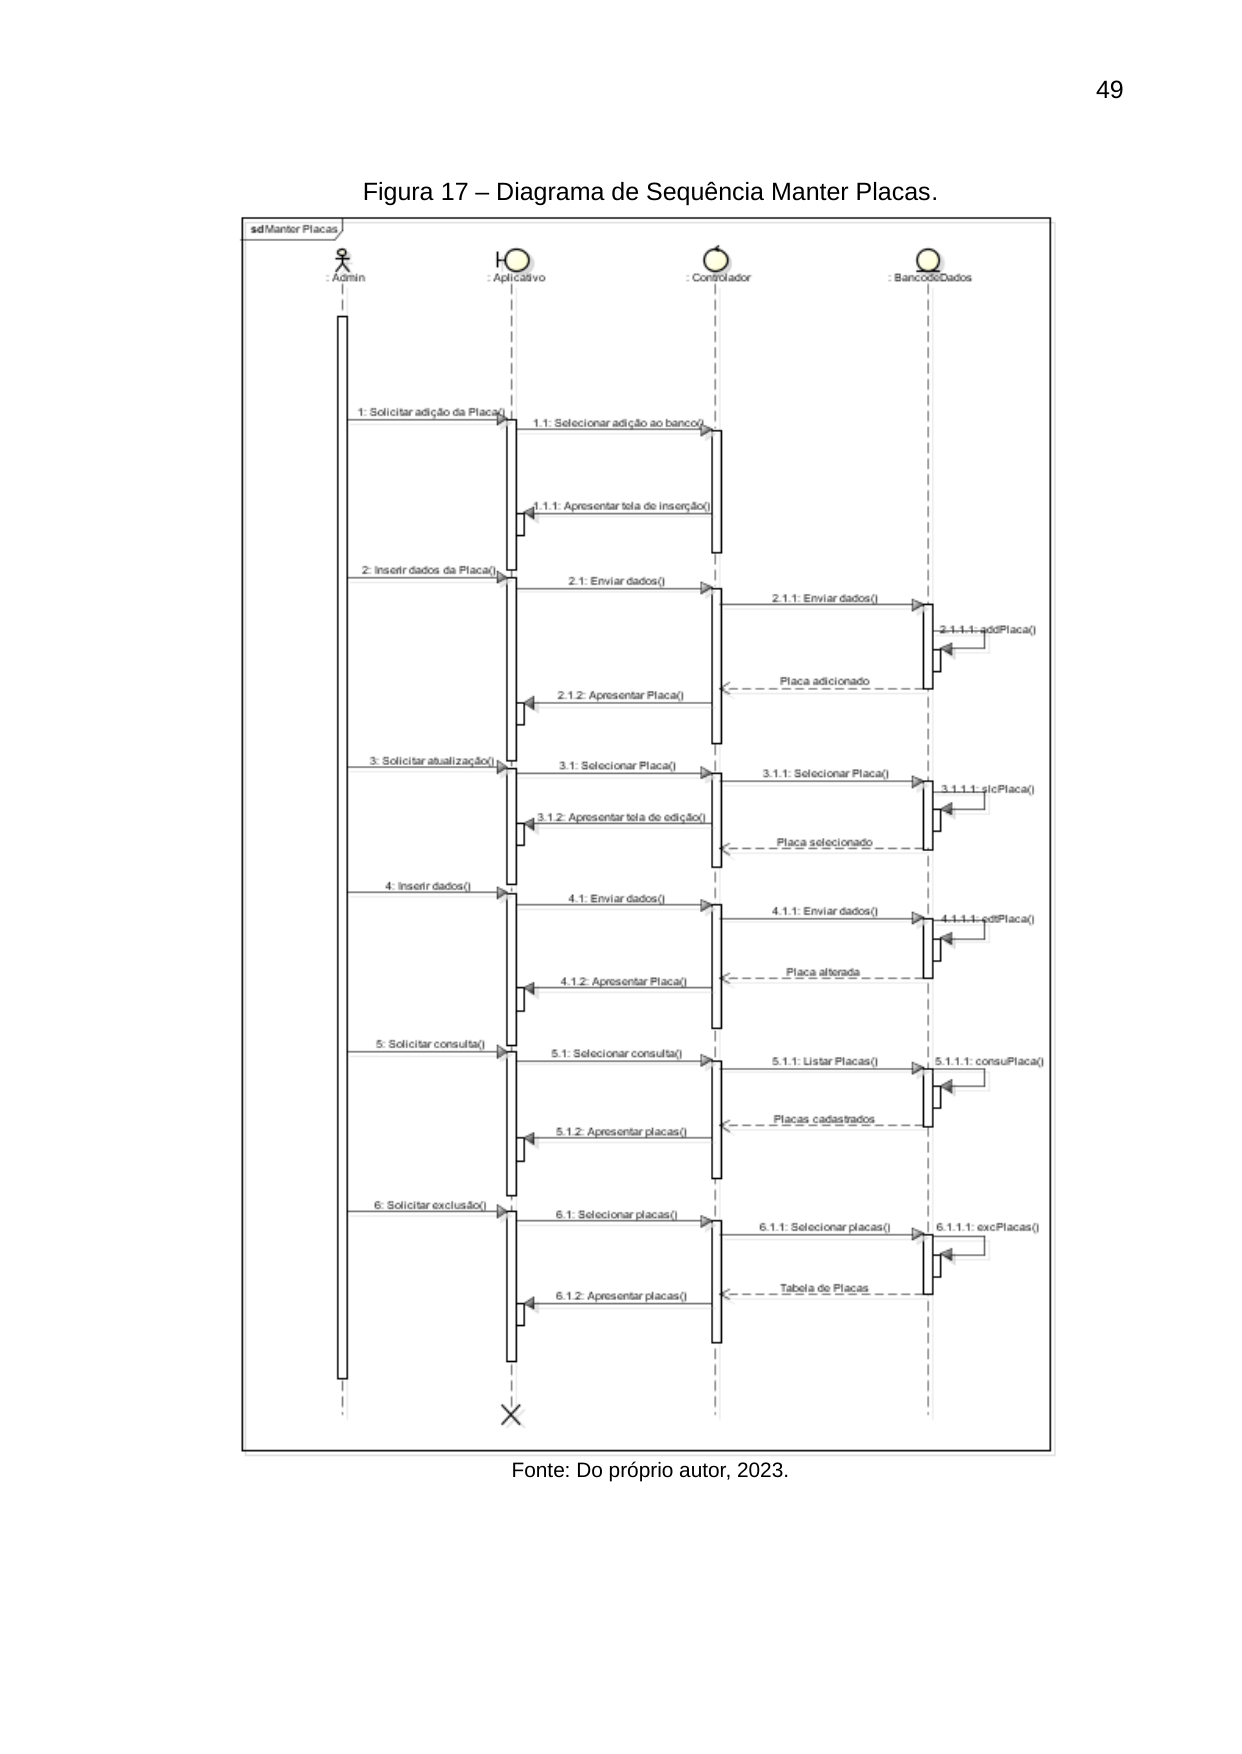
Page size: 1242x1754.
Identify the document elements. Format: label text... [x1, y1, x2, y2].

picture [234, 206, 1067, 1458]
text Fonte: Do próprio autor, 2023. [177, 1458, 1123, 1482]
